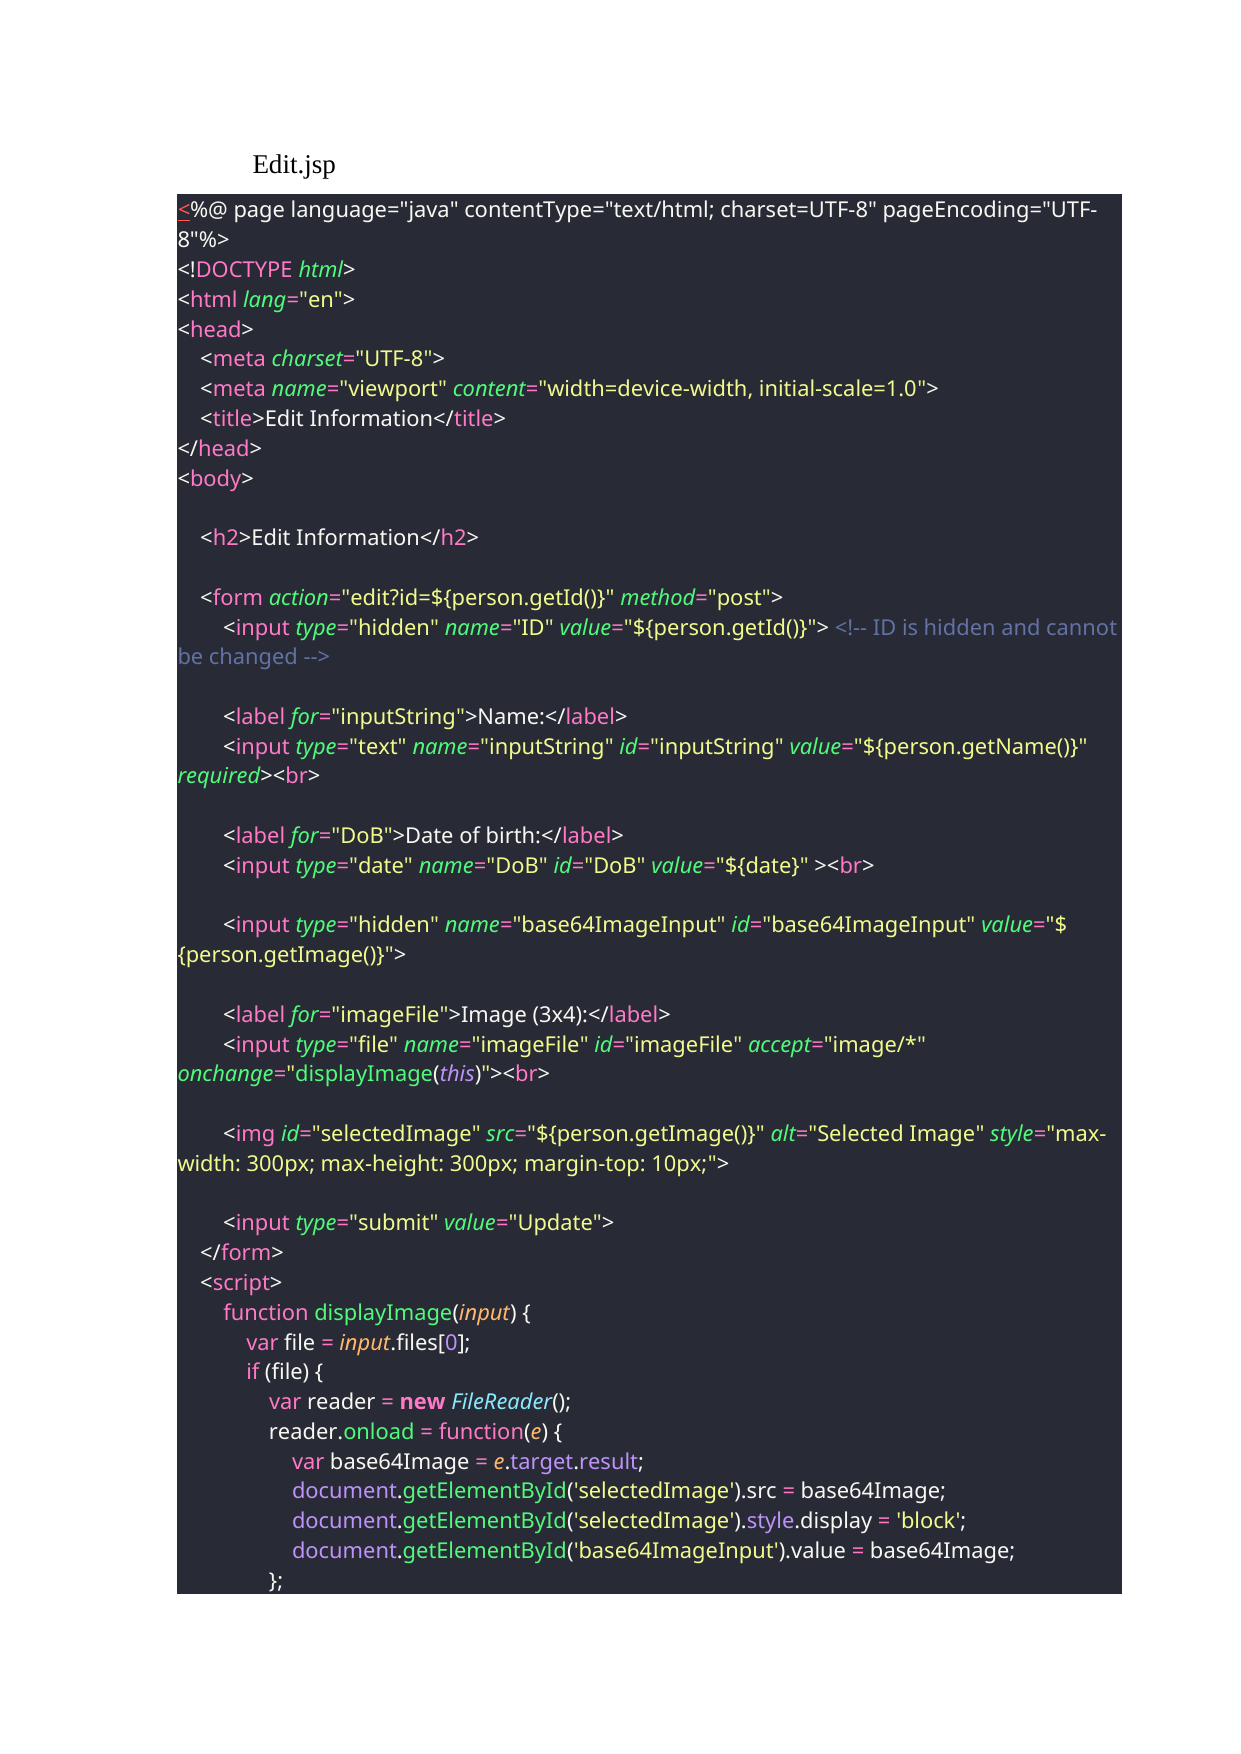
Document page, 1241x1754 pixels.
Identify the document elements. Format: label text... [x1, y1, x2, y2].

text document.getElementById('selectedImage').style.display = 'block'; [177, 1505, 1122, 1535]
text <label for="DoB">Date of birth:</label> [177, 820, 1122, 850]
text var reader = new FileReader(); [177, 1386, 1122, 1416]
text </head> [177, 433, 1122, 462]
text <input type="text" name="inputString" id="inputString" value="${person.getName()}" required><br> [177, 731, 1122, 790]
text <img id="selectedImage" src="${person.getImage()}" alt="Selected Image" style="max-width: 300px; max-height: 300px; margin-top: 10px;"> [177, 1118, 1122, 1177]
text <h2>Edit Information</h2> [177, 522, 1122, 552]
text <script> [177, 1267, 1122, 1297]
text <input type="hidden" name="ID" value="${person.getId()}"> <!-- ID is hidden and cannot be changed --> [177, 611, 1122, 671]
text <input type="file" name="imageFile" id="imageFile" accept="image/*" onchange="displayImage(this)"><br> [177, 1028, 1122, 1088]
text <body> [177, 462, 1122, 492]
text if (file) { [177, 1356, 1122, 1386]
text <title>Edit Information</title> [177, 403, 1122, 433]
text document.getElementById('selectedImage').src = base64Image; [177, 1475, 1122, 1505]
list Edit.jsp [252, 148, 1122, 179]
text <meta name="viewport" content="width=device-width, initial-scale=1.0"> [177, 373, 1122, 403]
text <!DOCTYPE html> [177, 254, 1122, 284]
text function displayImage(input) { [177, 1297, 1122, 1326]
text <input type="hidden" name="base64ImageInput" id="base64ImageInput" value="${person.getImage()}"> [177, 909, 1122, 969]
text <meta charset="UTF-8"> [177, 343, 1122, 373]
text <head> [177, 313, 1122, 343]
text <label for="inputString">Name:</label> [177, 701, 1122, 731]
text <%@ page language="java" contentType="text/html; charset=UTF-8" pageEncoding="UTF-8"%> [177, 194, 1122, 254]
text <html lang="en"> [177, 284, 1122, 313]
text }; [177, 1565, 1122, 1594]
text var file = input.files[0]; [177, 1326, 1122, 1356]
text <form action="edit?id=${person.getId()}" method="post"> [177, 582, 1122, 611]
text reader.onload = function(e) { [177, 1416, 1122, 1446]
text <input type="date" name="DoB" id="DoB" value="${date}" ><br> [177, 850, 1122, 879]
text document.getElementById('base64ImageInput').value = base64Image; [177, 1535, 1122, 1565]
text </form> [177, 1237, 1122, 1267]
text var base64Image = e.target.result; [177, 1446, 1122, 1475]
text <input type="submit" value="Update"> [177, 1207, 1122, 1237]
text <label for="imageFile">Image (3x4):</label> [177, 999, 1122, 1028]
